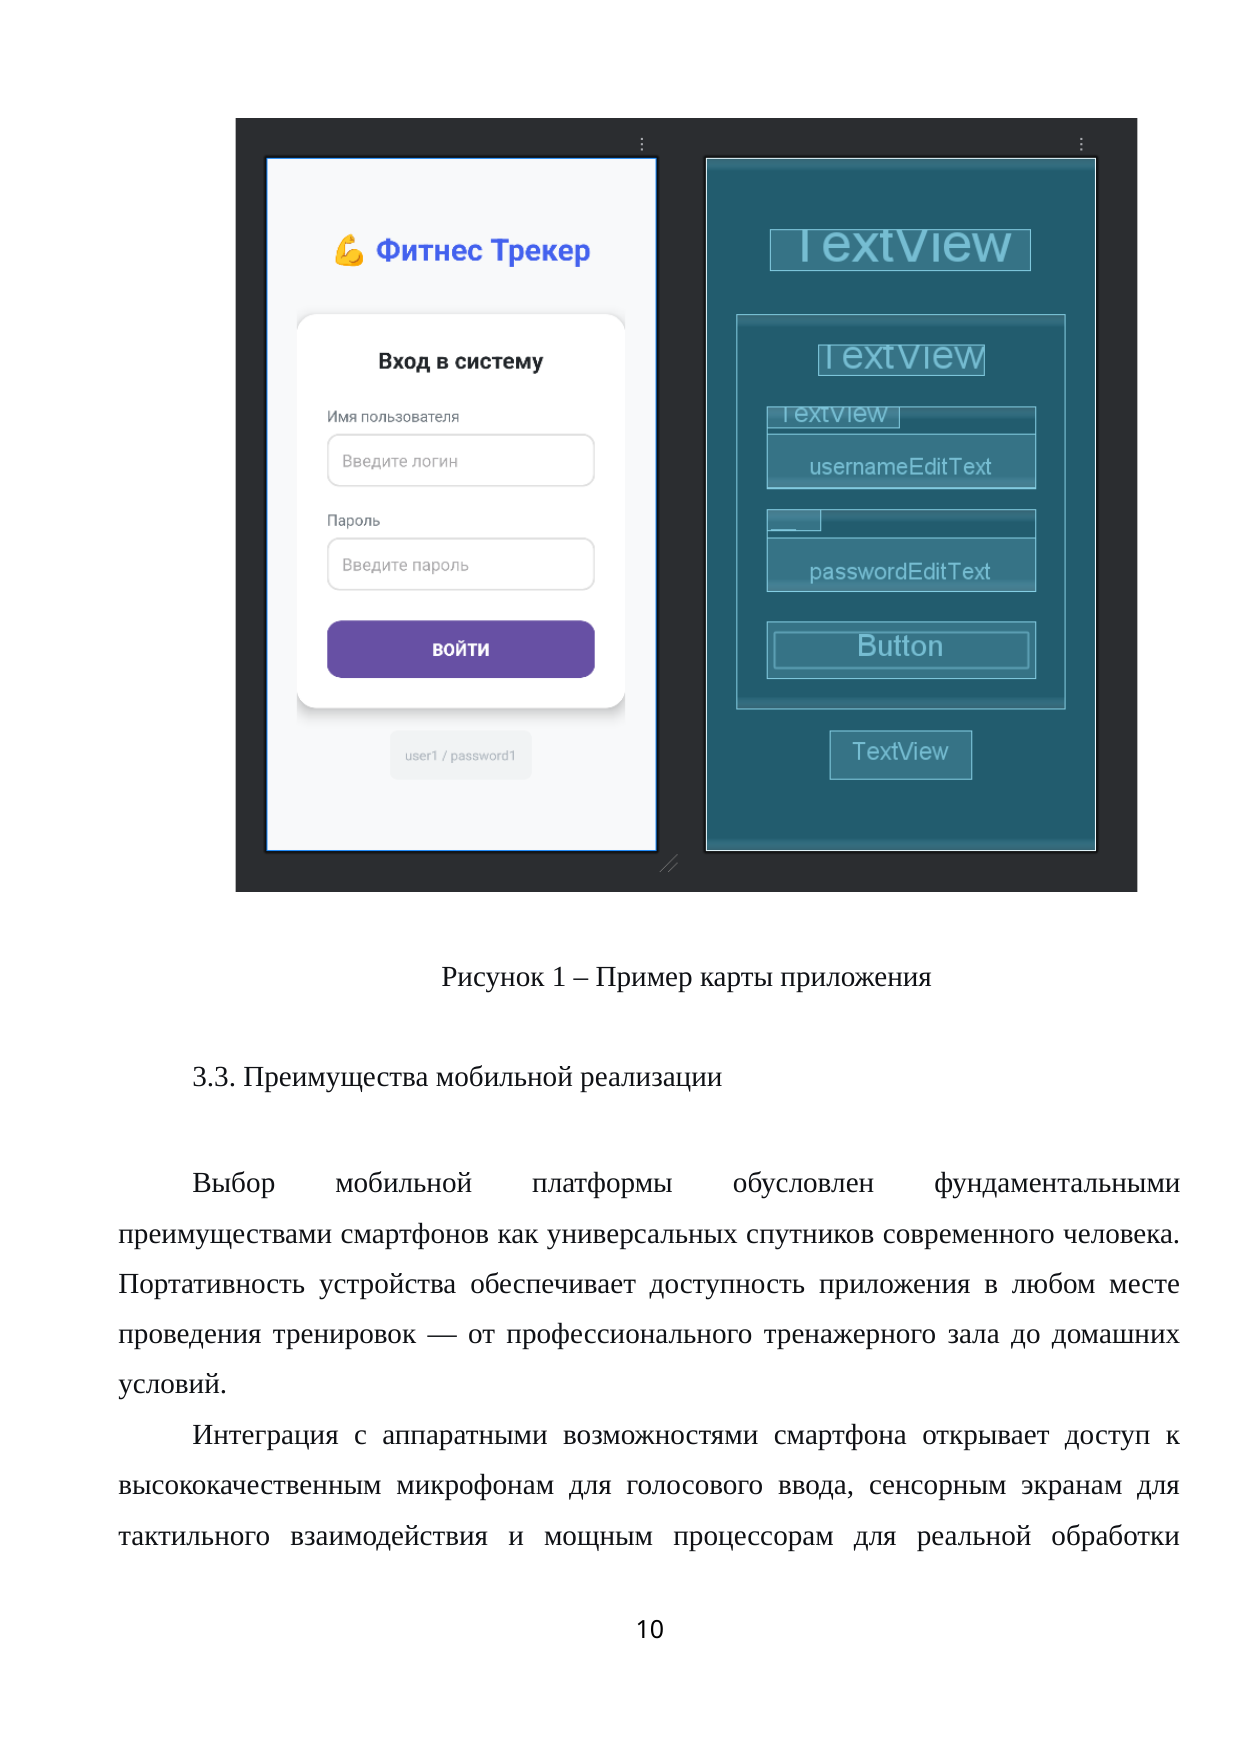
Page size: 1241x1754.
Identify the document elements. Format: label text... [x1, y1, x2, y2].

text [118, 1417, 1181, 1551]
text Рисунок 1 – Пример карты приложения [118, 959, 1181, 992]
subtitle 3.3. Преимущества мобильной реализации [118, 1059, 1181, 1093]
text Выбор мобильной платформы обусловлен фундаментальными преимуществами смартфонов как универсальных спутников современного человека. Портативность устройства обеспечивает доступность приложения в любом месте проведения тренировок — от профессионального тренажерного зала до домашних условий. [118, 1165, 1181, 1400]
picture [235, 118, 1138, 892]
